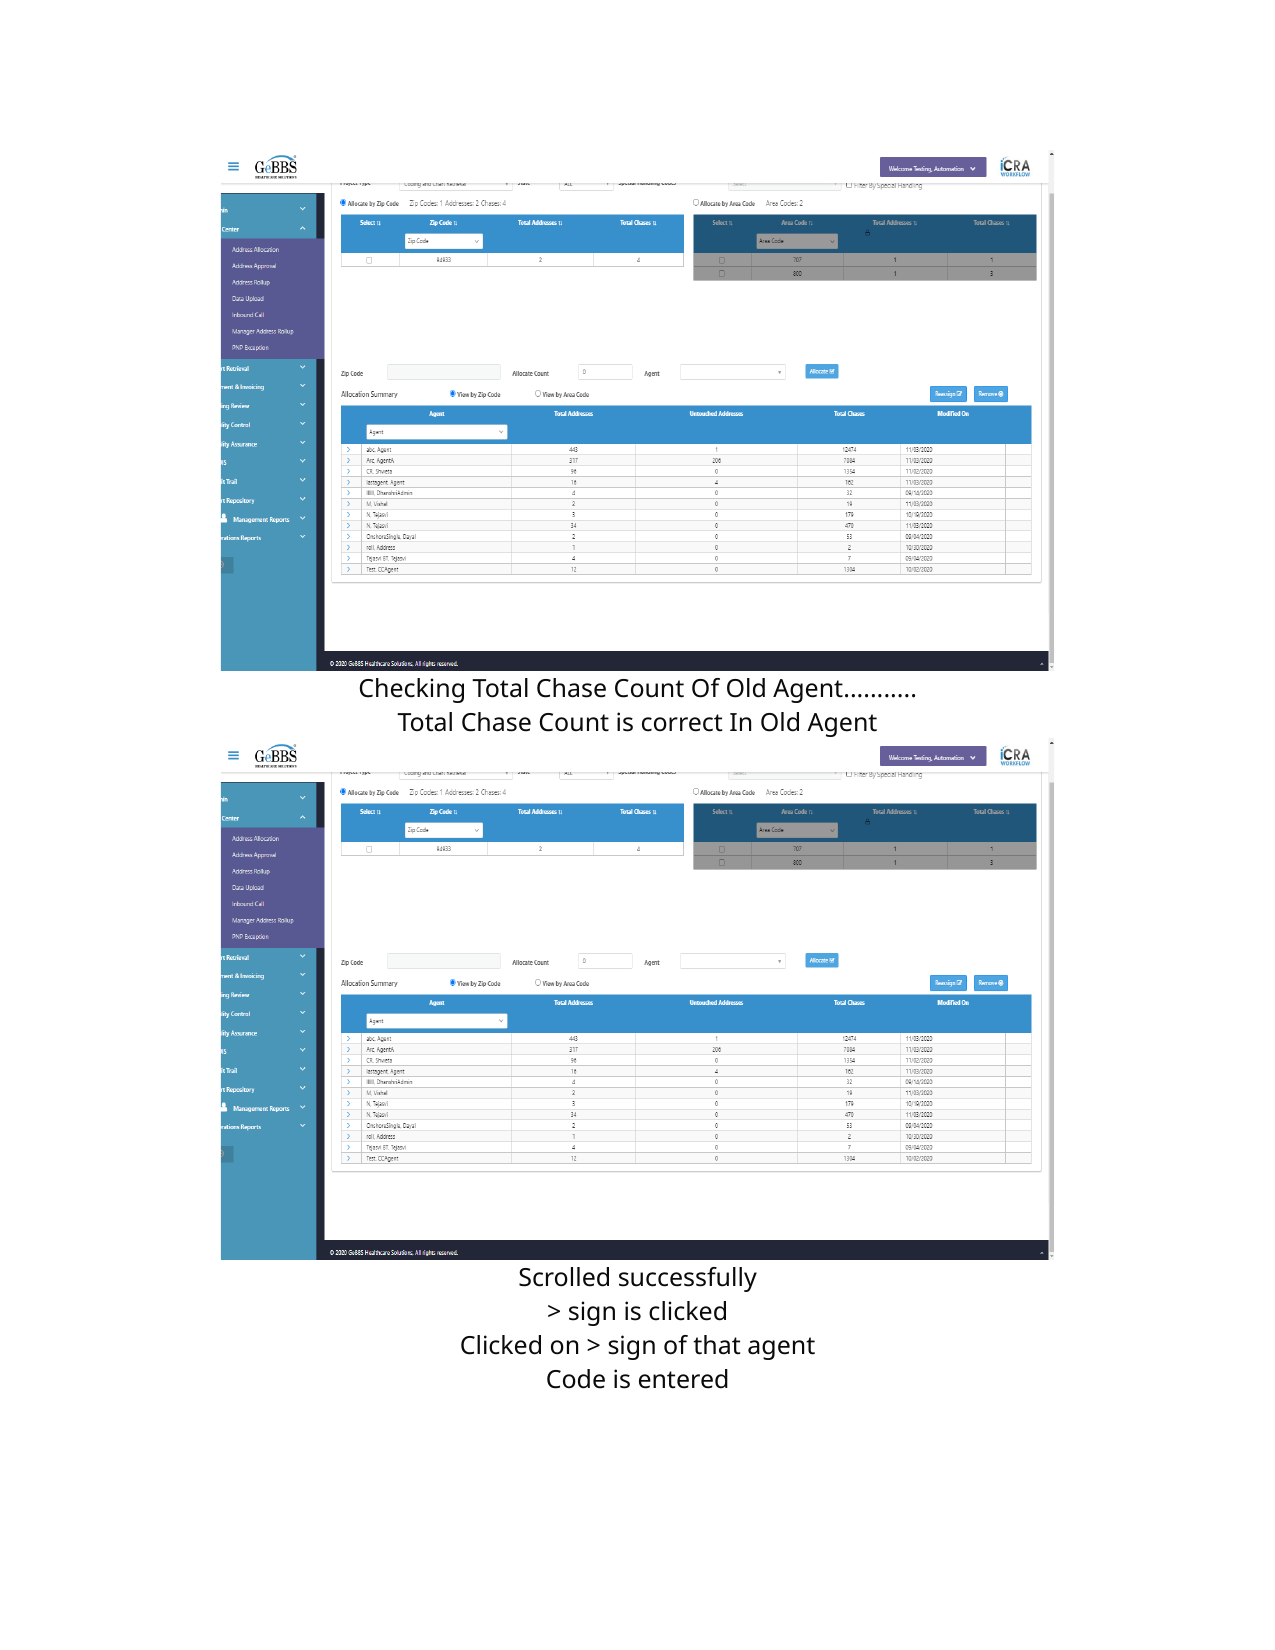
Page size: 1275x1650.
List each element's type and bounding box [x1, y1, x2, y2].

text [150, 150, 1125, 1396]
picture [220, 150, 1055, 671]
picture [220, 738, 1055, 1260]
